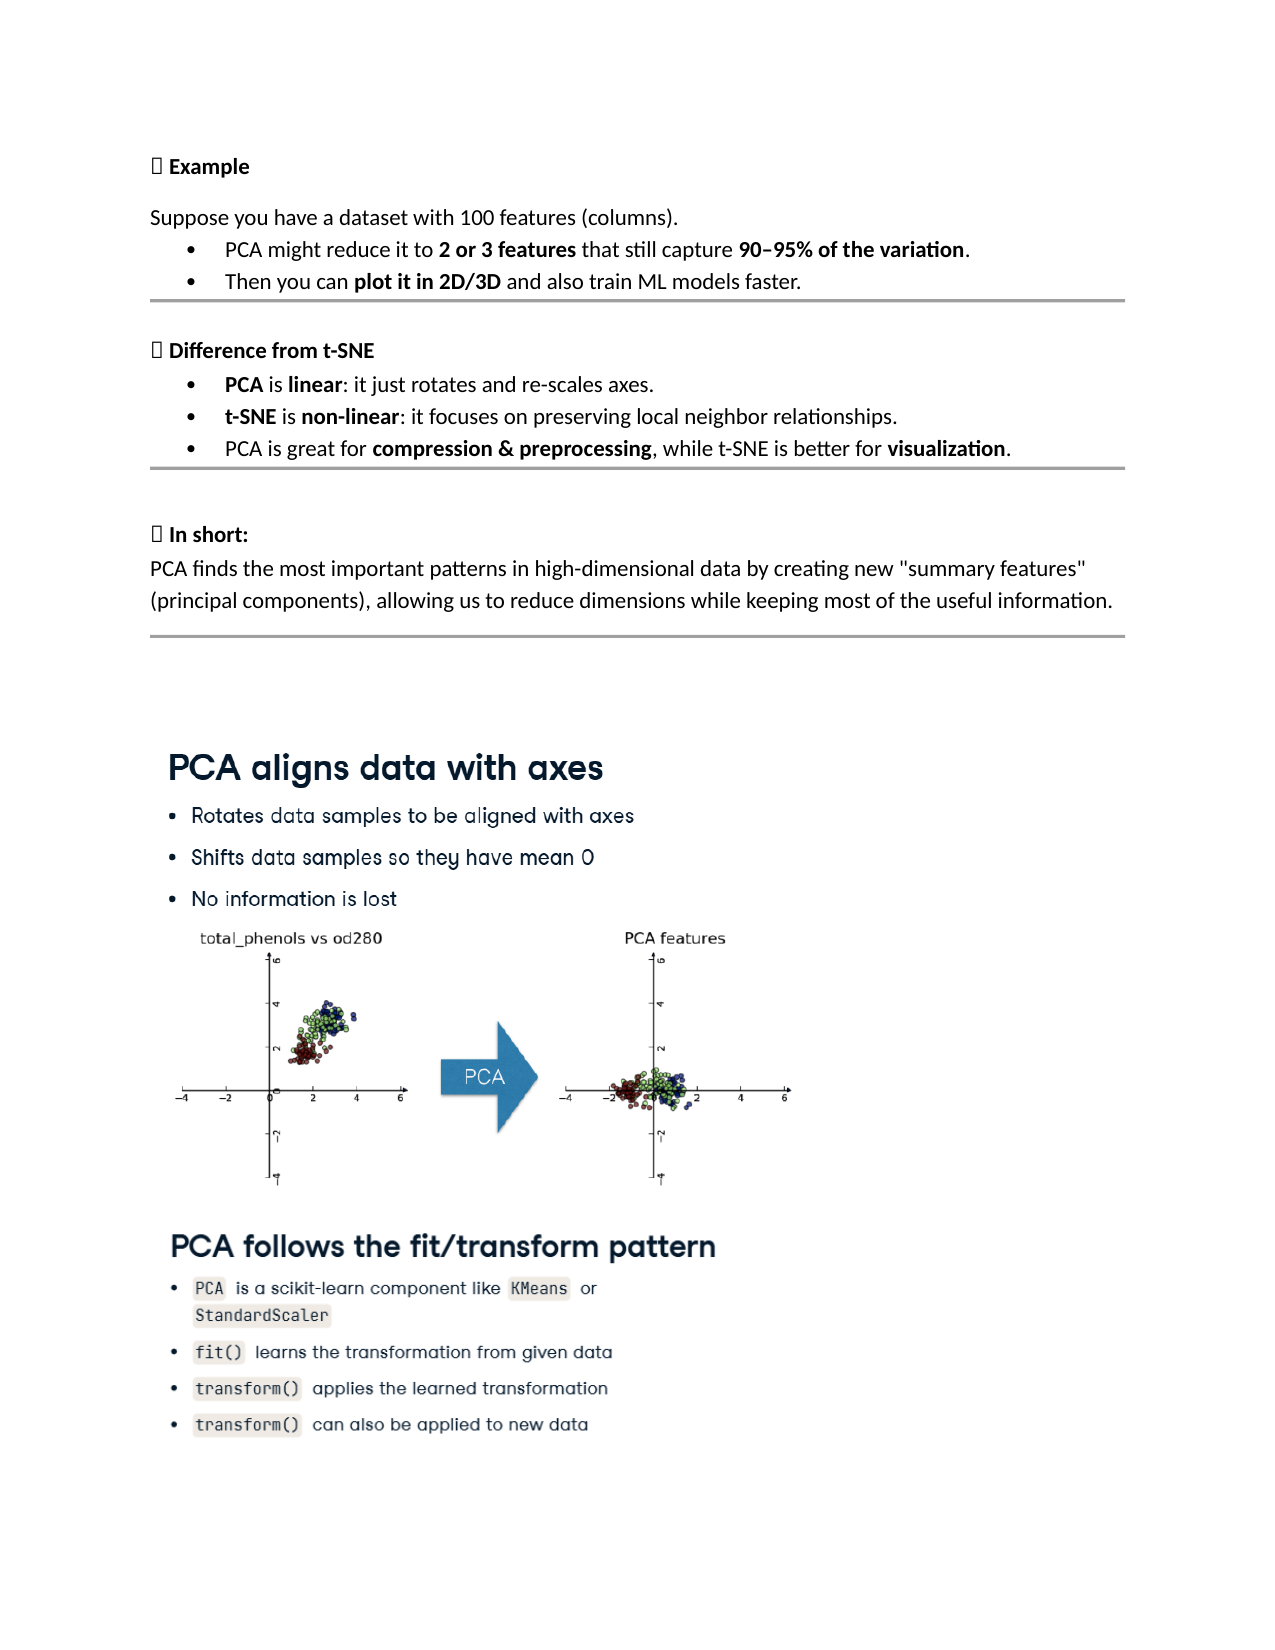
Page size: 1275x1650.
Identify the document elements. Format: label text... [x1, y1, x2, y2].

list PCA is great for compression & preprocessing, while t-SNE is better for visualization. [187, 434, 1125, 462]
list PCA is linear: it just rotates and re-scales axes. [187, 370, 1125, 398]
text Suppose you have a dataset with 100 features (columns). [150, 203, 1125, 231]
picture [150, 735, 848, 1204]
text 🔹 Example [150, 150, 1125, 181]
picture [150, 1224, 998, 1447]
list Then you can plot it in 2D/3D and also train ML models faster. [187, 267, 1125, 295]
list t-SNE is non-linear: it focuses on preserving local neighbor relationships. [187, 402, 1125, 430]
text ✅ In short: PCA finds the most important patterns in high-dimensional data by creating new "summary features" (principal components), allowing us to reduce dimensions while keeping most of the useful information. [150, 518, 1125, 614]
text 🔹 Difference from t-SNE [150, 334, 1125, 365]
list PCA might reduce it to 2 or 3 features that still capture 90–95% of the variation. [187, 235, 1125, 263]
